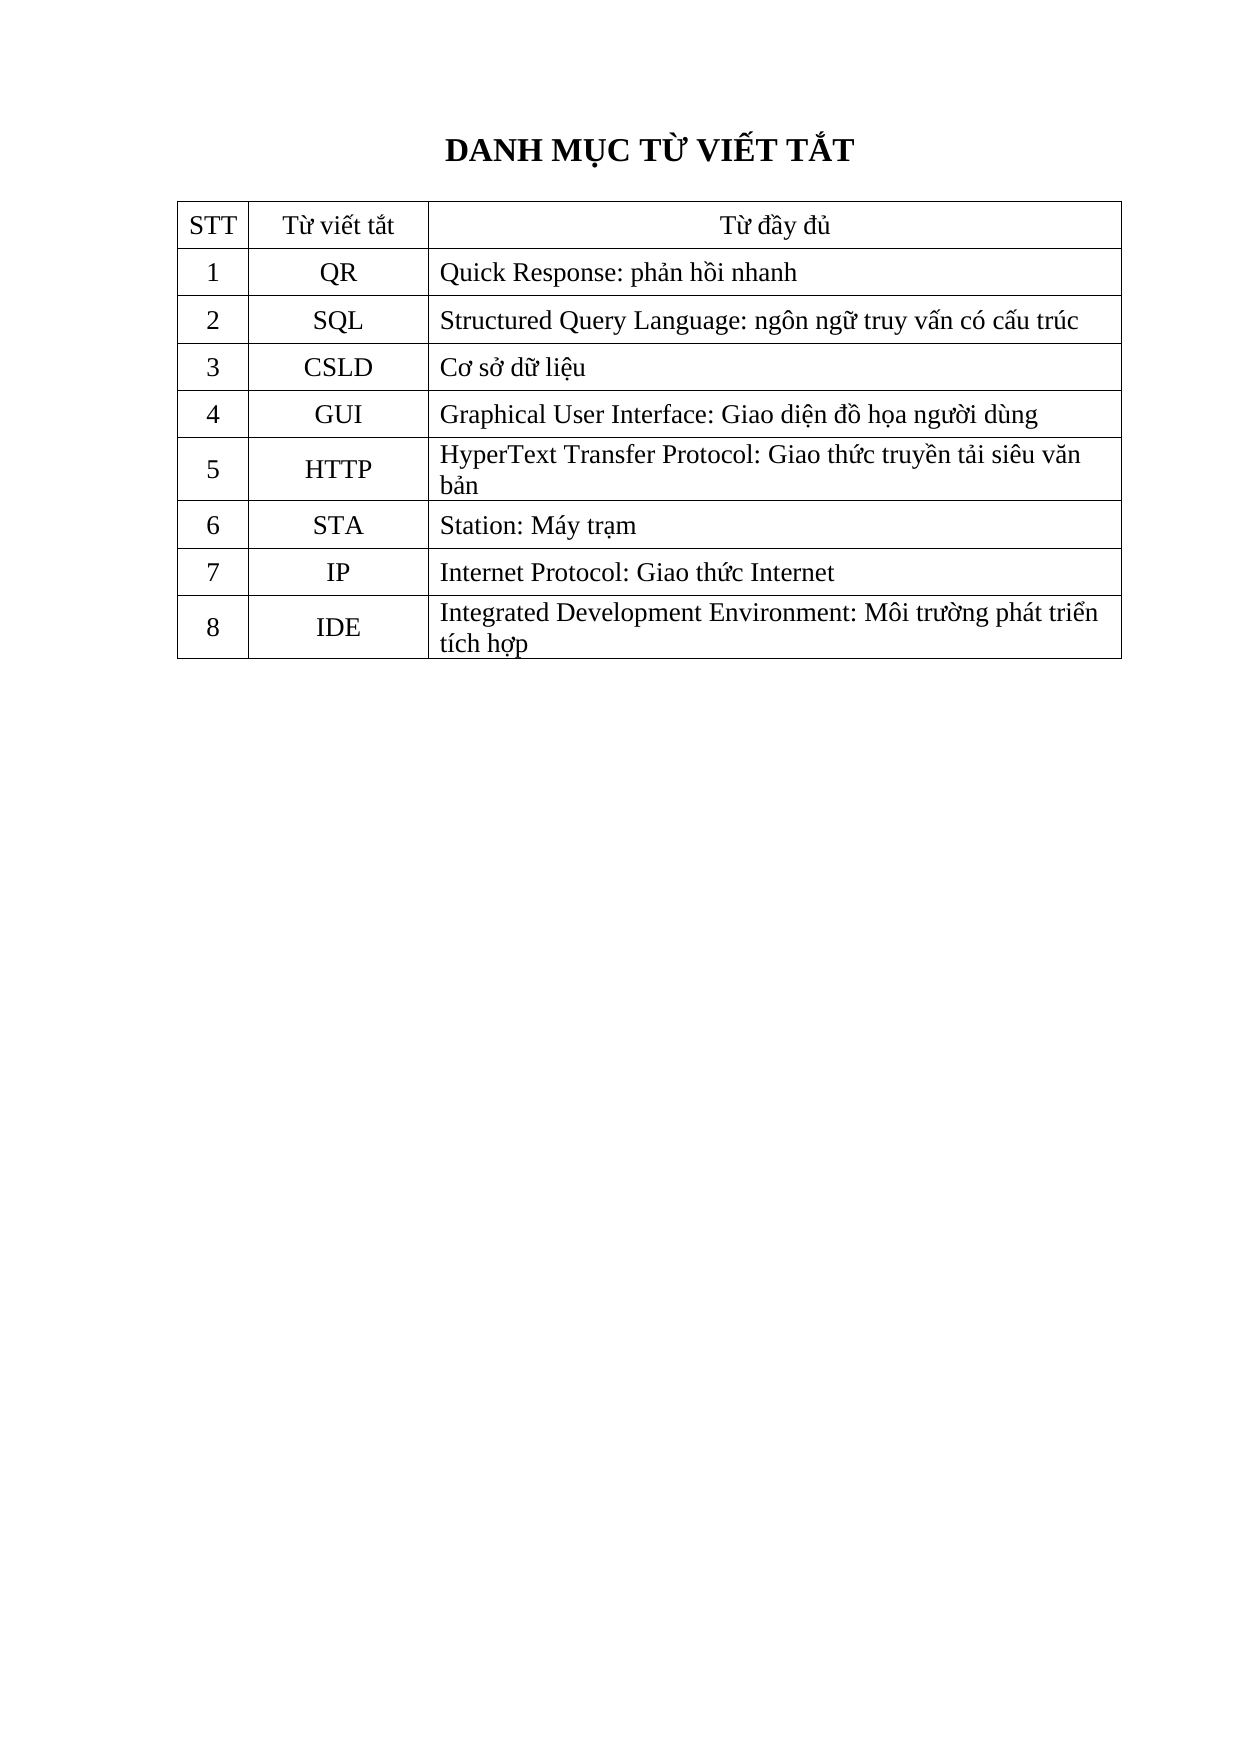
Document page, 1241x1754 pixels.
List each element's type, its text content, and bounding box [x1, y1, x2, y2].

table_cell 6 [178, 501, 248, 548]
table_cell 3 [178, 344, 248, 390]
table_cell Internet Protocol: Giao thức Internet [429, 549, 1121, 595]
table_header Từ đầy đủ [429, 202, 1121, 248]
table_cell 8 [178, 596, 248, 658]
table_cell Cơ sở dữ liệu [429, 344, 1121, 390]
table_cell Quick Response: phản hồi nhanh [429, 249, 1121, 295]
table_cell QR [249, 249, 428, 295]
table_cell 1 [178, 249, 248, 295]
table_cell IP [249, 549, 428, 595]
table_cell Station: Máy trạm [429, 501, 1121, 548]
table_cell 4 [178, 391, 248, 437]
table_cell 7 [178, 549, 248, 595]
table_cell CSLD [249, 344, 428, 390]
table_header STT [178, 202, 248, 248]
table_header Từ viết tắt [249, 202, 428, 248]
table_cell HTTP [249, 438, 428, 500]
table_cell Integrated Development Environment: Môi trường phát triển tích hợp [429, 596, 1121, 658]
table_cell Structured Query Language: ngôn ngữ truy vấn có cấu trúc [429, 296, 1121, 342]
table_cell GUI [249, 391, 428, 437]
table_cell STA [249, 501, 428, 548]
text DANH MỤC TỪ VIẾT TẮT [177, 131, 1122, 169]
table_cell Graphical User Interface: Giao diện đồ họa người dùng [429, 391, 1121, 437]
table_cell SQL [249, 296, 428, 342]
table_cell HyperText Transfer Protocol: Giao thức truyền tải siêu văn bản [429, 438, 1121, 500]
table_cell 5 [178, 438, 248, 500]
table_cell IDE [249, 596, 428, 658]
table_cell 2 [178, 296, 248, 342]
